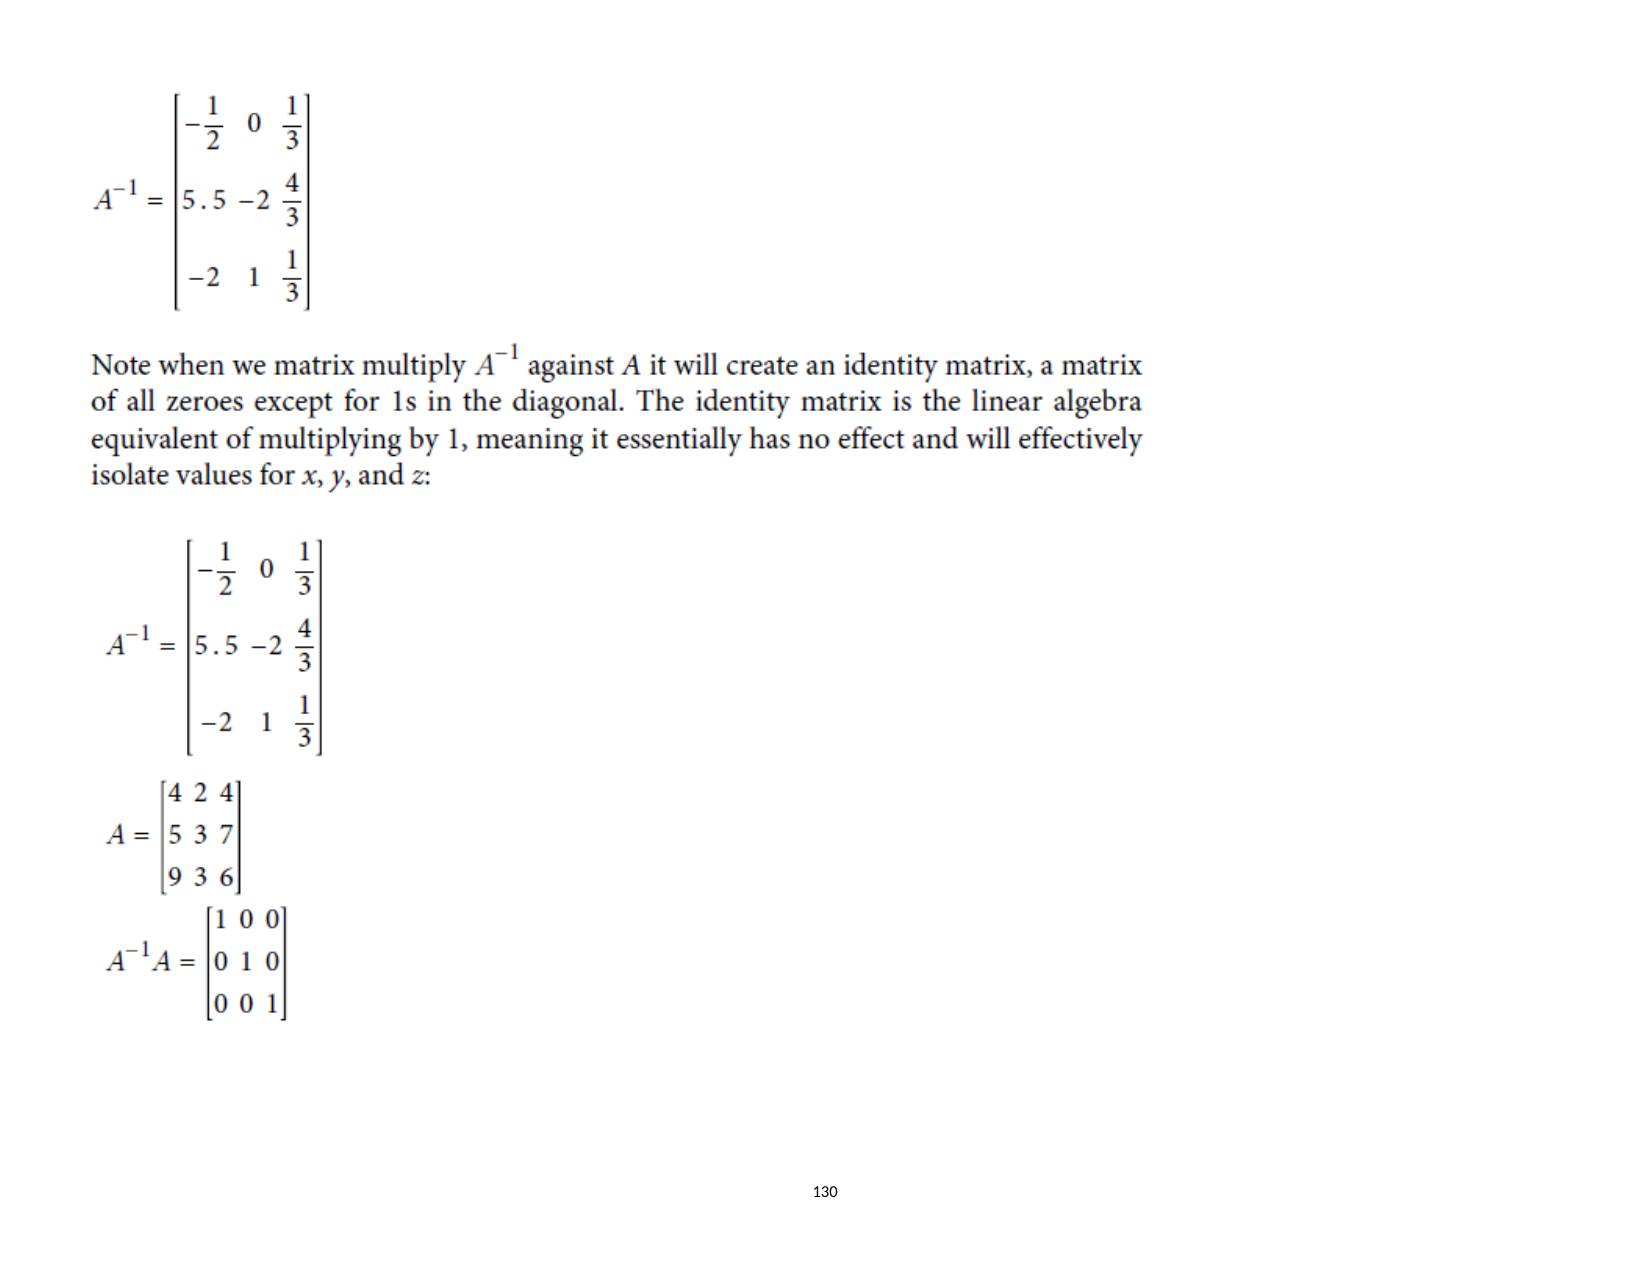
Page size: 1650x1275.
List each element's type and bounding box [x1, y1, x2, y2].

picture [75, 342, 1154, 502]
picture [75, 520, 336, 1038]
picture [75, 75, 322, 324]
